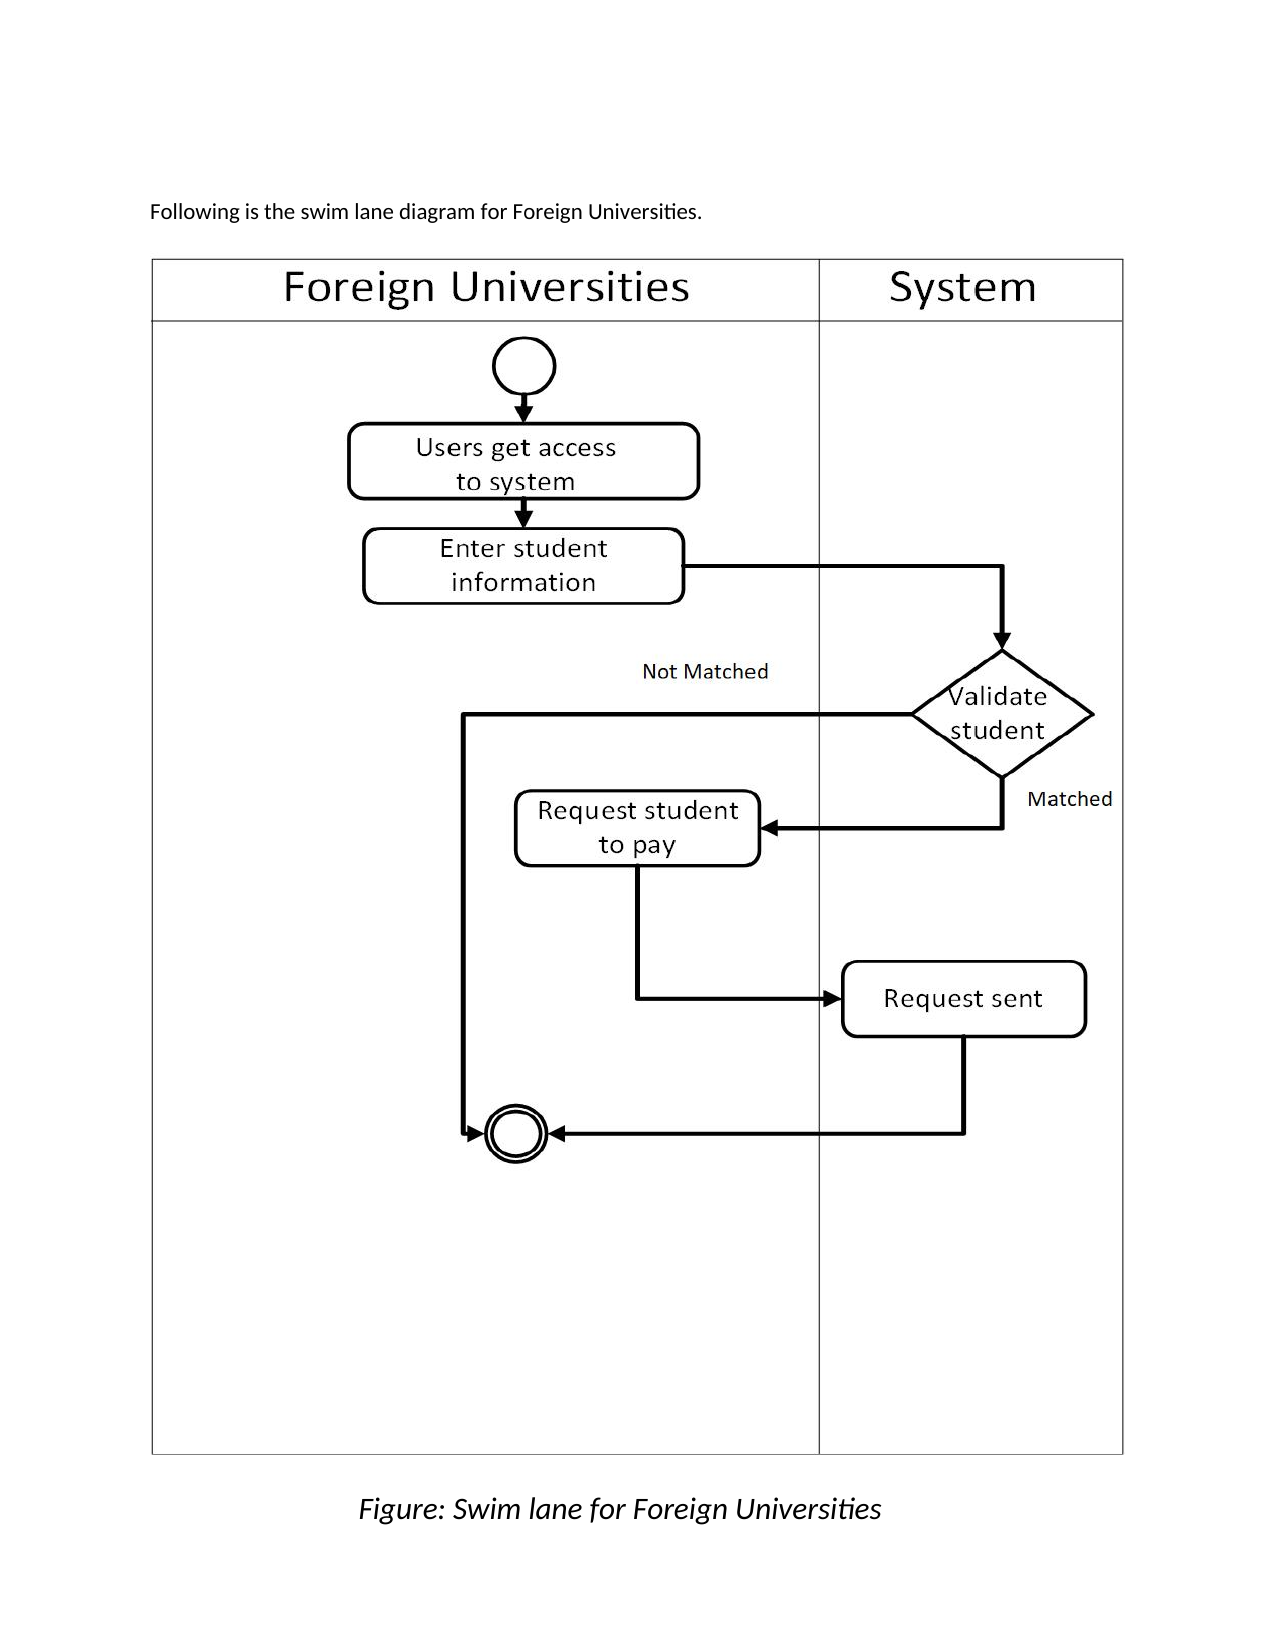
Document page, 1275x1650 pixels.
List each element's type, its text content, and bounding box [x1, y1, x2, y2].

picture [150, 243, 1125, 1455]
text Following is the swim lane diagram for Foreign Universities. [150, 197, 1125, 225]
